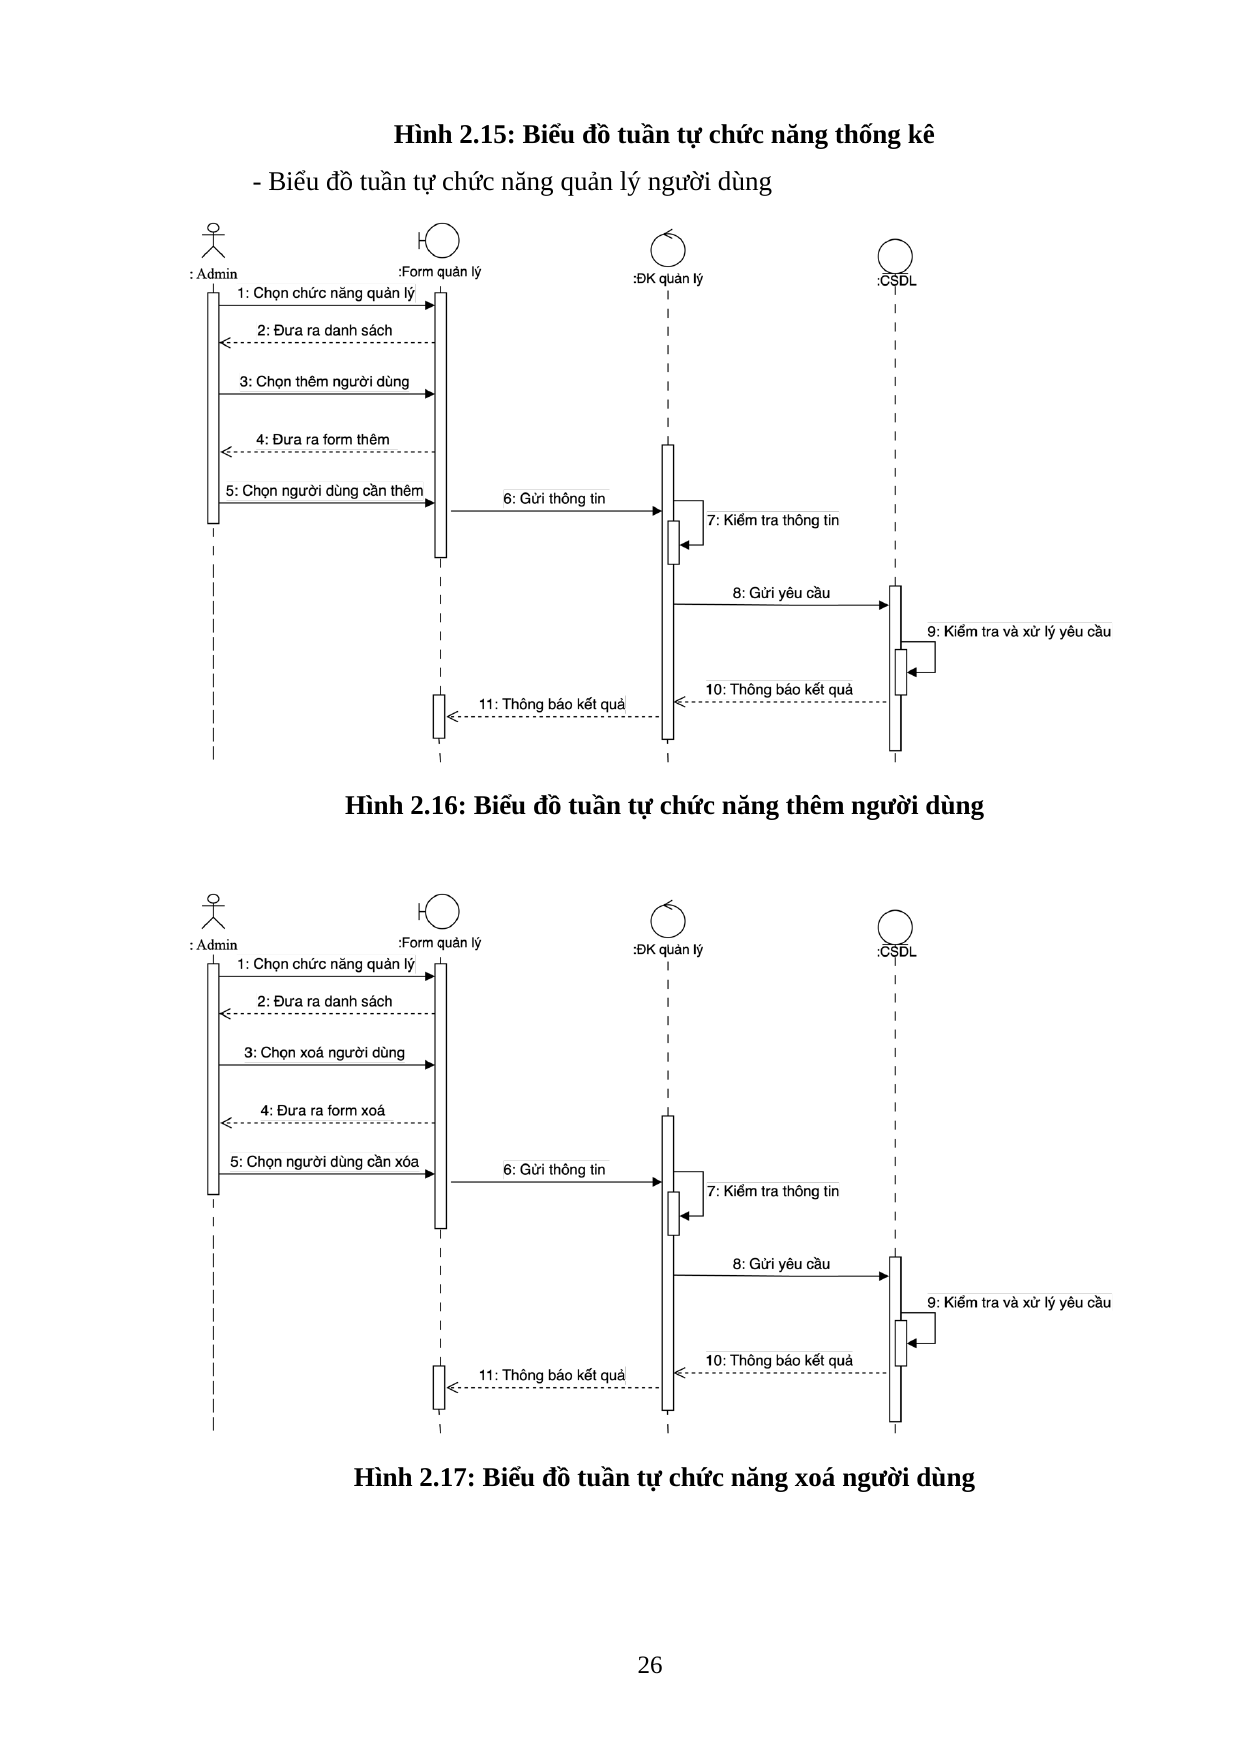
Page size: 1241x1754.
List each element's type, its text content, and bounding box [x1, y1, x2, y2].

picture [177, 882, 1123, 1446]
text Hình 2.15: Biểu đồ tuần tự chức năng thống kê [162, 118, 1166, 149]
subtitle - Biểu đồ tuần tự chức năng quản lý người dùng [252, 165, 1122, 196]
text Hình 2.17: Biểu đồ tuần tự chức năng xoá người dùng [162, 1461, 1166, 1492]
picture [177, 211, 1123, 775]
text Hình 2.16: Biểu đồ tuần tự chức năng thêm người dùng [162, 789, 1166, 820]
